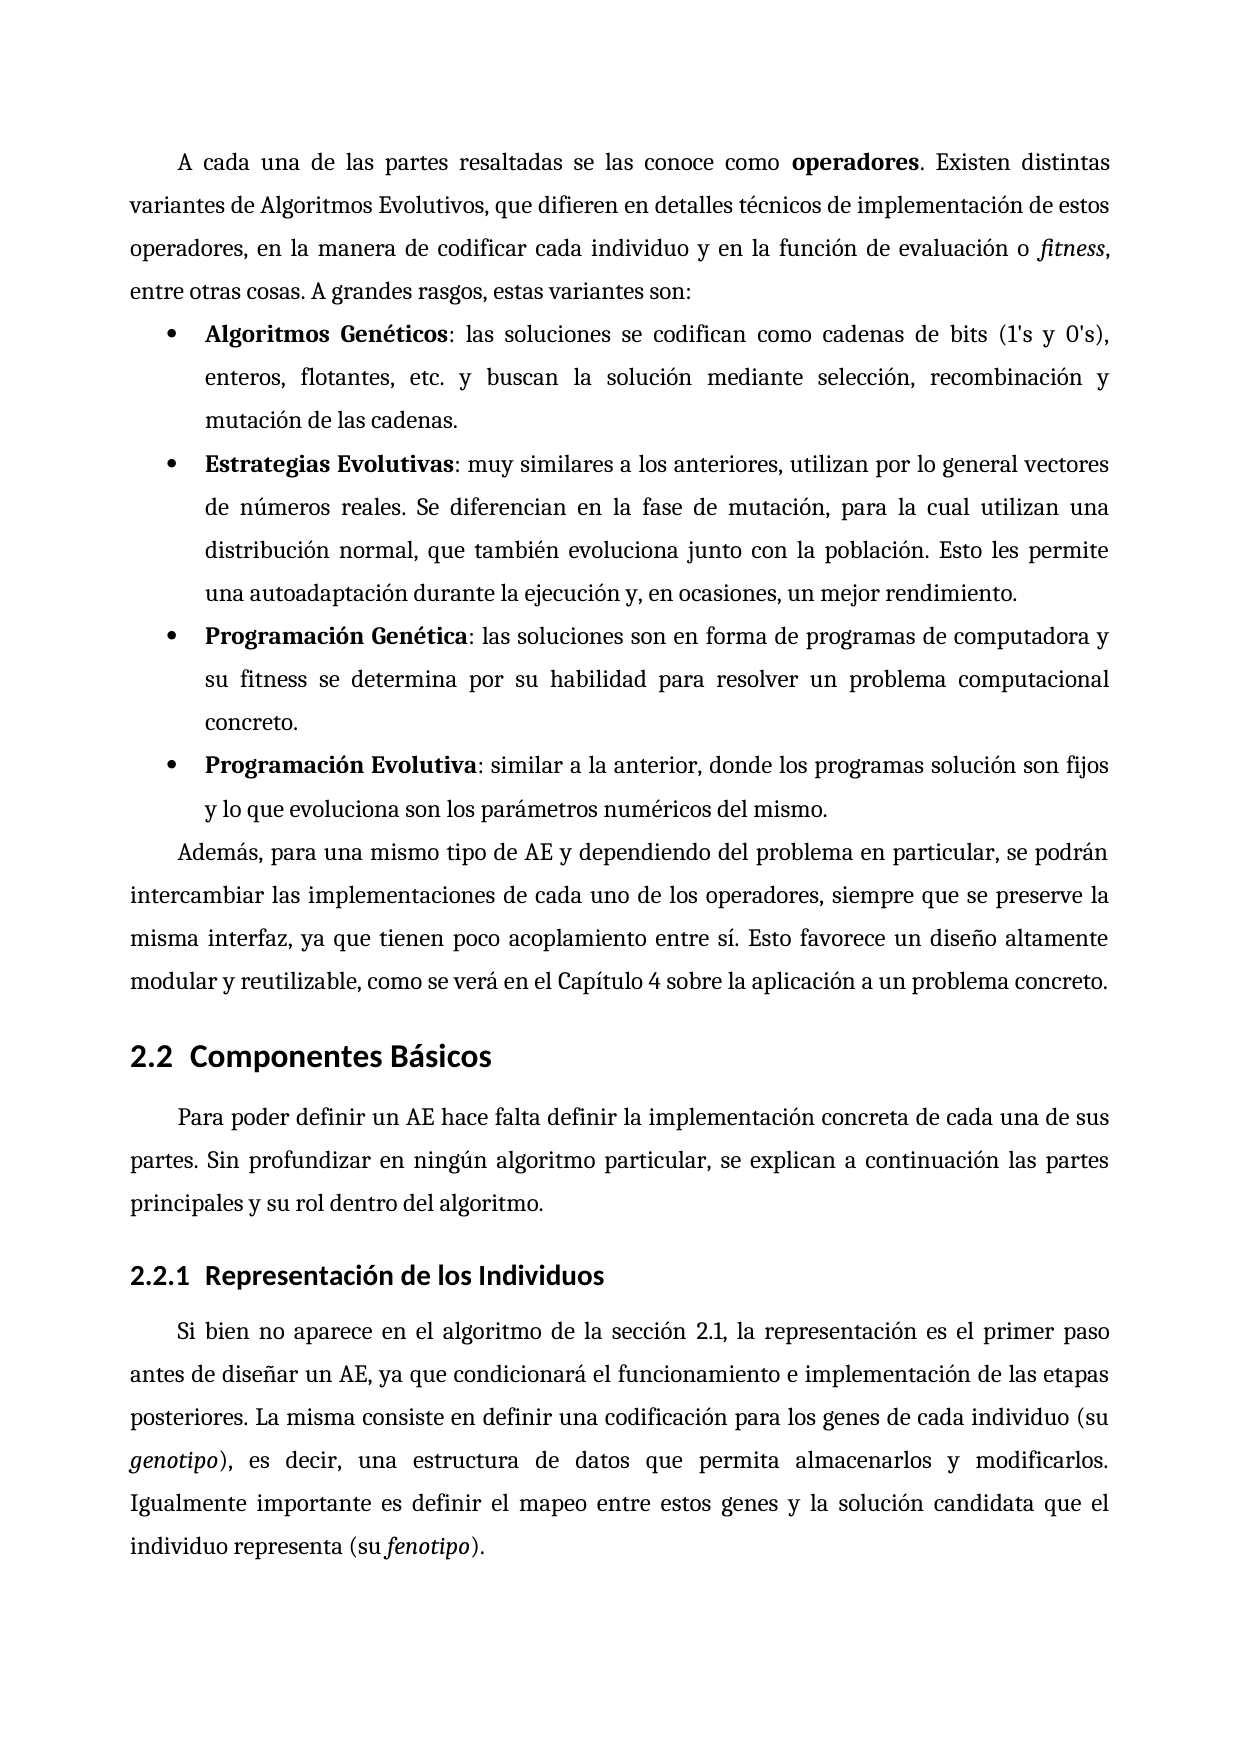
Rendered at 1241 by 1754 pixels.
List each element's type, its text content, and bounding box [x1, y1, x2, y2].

list Programación Genética: las soluciones son en forma de programas de computadora y su fitness se determina por su habilidad para resolver un problema computacional concreto. [167, 622, 1110, 737]
list Programación Evolutiva: similar a la anterior, donde los programas solución son fijos y lo que evoluciona son los parámetros numéricos del mismo. [167, 751, 1110, 823]
list Algoritmos Genéticos: las soluciones se codifican como cadenas de bits (1's y 0's), enteros, flotantes, etc. y buscan la solución mediante selección, recombinación y mutación de las cadenas. [167, 320, 1110, 435]
subtitle Componentes Básicos [130, 1035, 1110, 1076]
subtitle Representación de los Individuos [130, 1257, 1110, 1292]
text Si bien no aparece en el algoritmo de la sección 2.1, la representación es el primer paso antes de diseñar un AE, ya que condicionará el funcionamiento e implementación de las etapas posteriores. La misma consiste en definir una codificación para los genes de cada individuo (su genotipo), es decir, una estructura de datos que permita almacenarlos y modificarlos. Igualmente importante es definir el mapeo entre estos genes y la solución candidata que el individuo representa (su fenotipo). [130, 1317, 1110, 1561]
text Para poder definir un AE hace falta definir la implementación concreta de cada una de sus partes. Sin profundizar en ningún algoritmo particular, se explican a continuación las partes principales y su rol dentro del algoritmo. [130, 1102, 1110, 1217]
text Además, para una mismo tipo de AE y dependiendo del problema en particular, se podrán intercambiar las implementaciones de cada uno de los operadores, siempre que se preserve la misma interfaz, ya que tienen poco acoplamiento entre sí. Esto favorece un diseño altamente modular y reutilizable, como se verá en el Capítulo 4 sobre la aplicación a un problema concreto. [130, 838, 1110, 996]
text A cada una de las partes resaltadas se las conoce como operadores. Existen distintas variantes de Algoritmos Evolutivos, que difieren en detalles técnicos de implementación de estos operadores, en la manera de codificar cada individuo y en la función de evaluación o fitness, entre otras cosas. A grandes rasgos, estas variantes son: [130, 148, 1110, 306]
list Estrategias Evolutivas: muy similares a los anteriores, utilizan por lo general vectores de números reales. Se diferencian en la fase de mutación, para la cual utilizan una distribución normal, que también evoluciona junto con la población. Esto les permite una autoadaptación durante la ejecución y, en ocasiones, un mejor rendimiento. [167, 449, 1110, 608]
